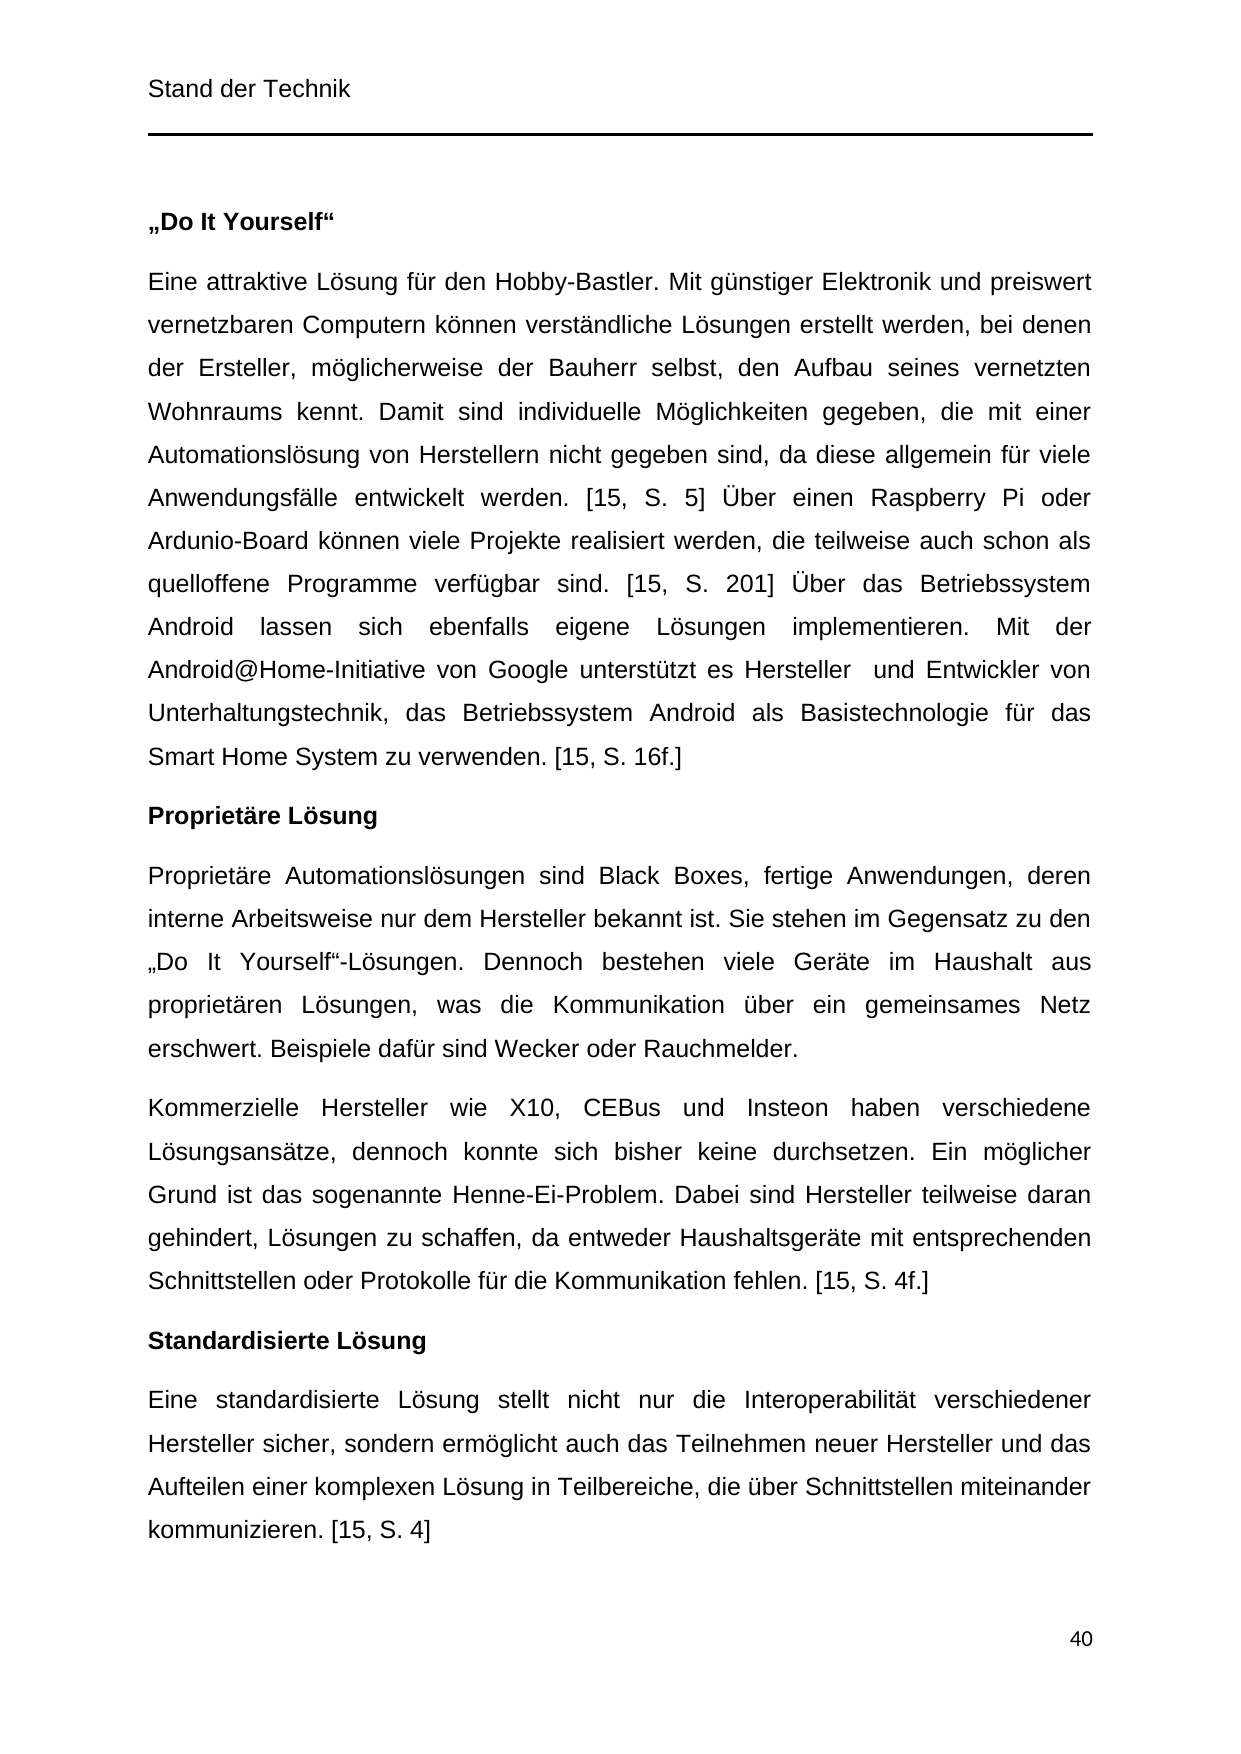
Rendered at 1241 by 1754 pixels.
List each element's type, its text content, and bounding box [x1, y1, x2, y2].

text Kommerzielle Hersteller wie X10, CEBus und Insteon haben verschiedene Lösungsansätze, dennoch konnte sich bisher keine durchsetzen. Ein möglicher Grund ist das sogenannte Henne-Ei-Problem. Dabei sind Hersteller teilweise daran gehindert, Lösungen zu schaffen, da entweder Haushaltsgeräte mit entsprechenden Schnittstellen oder Protokolle für die Kommunikation fehlen. [15, S. 4f.] [148, 1093, 1093, 1295]
text Proprietäre Lösung [148, 801, 1093, 830]
text Eine attraktive Lösung für den Hobby-Bastler. Mit günstiger Elektronik und preiswert vernetzbaren Computern können verständliche Lösungen erstellt werden, bei denen der Ersteller, möglicherweise der Bauherr selbst, den Aufbau seines vernetzten Wohnraums kennt. Damit sind individuelle Möglichkeiten gegeben, die mit einer Automationslösung von Herstellern nicht gegeben sind, da diese allgemein für viele Anwendungsfälle entwickelt werden. [15, S. 5] Über einen Raspberry Pi oder Ardunio-Board können viele Projekte realisiert werden, die teilweise auch schon als quelloffene Programme verfügbar sind. [15, S. 201] Über das Betriebssystem Android lassen sich ebenfalls eigene Lösungen implementieren. Mit der Android@Home-Initiative von Google unterstützt es Hersteller und Entwickler von Unterhaltungstechnik, das Betriebssystem Android als Basistechnologie für das Smart Home System zu verwenden. [15, S. 16f.] [148, 267, 1093, 770]
text Eine standardisierte Lösung stellt nicht nur die Interoperabilität verschiedener Hersteller sicher, sondern ermöglicht auch das Teilnehmen neuer Hersteller und das Aufteilen einer komplexen Lösung in Teilbereiche, die über Schnittstellen miteinander kommunizieren. [15, S. 4] [148, 1386, 1093, 1544]
text „Do It Yourself“ [148, 207, 1093, 236]
text Standardisierte Lösung [148, 1326, 1093, 1354]
text Proprietäre Automationslösungen sind Black Boxes, fertige Anwendungen, deren interne Arbeitsweise nur dem Hersteller bekannt ist. Sie stehen im Gegensatz zu den „Do It Yourself“-Lösungen. Dennoch bestehen viele Geräte im Haushalt aus proprietären Lösungen, was die Kommunikation über ein gemeinsames Netz erschwert. Beispiele dafür sind Wecker oder Rauchmelder. [148, 861, 1093, 1062]
